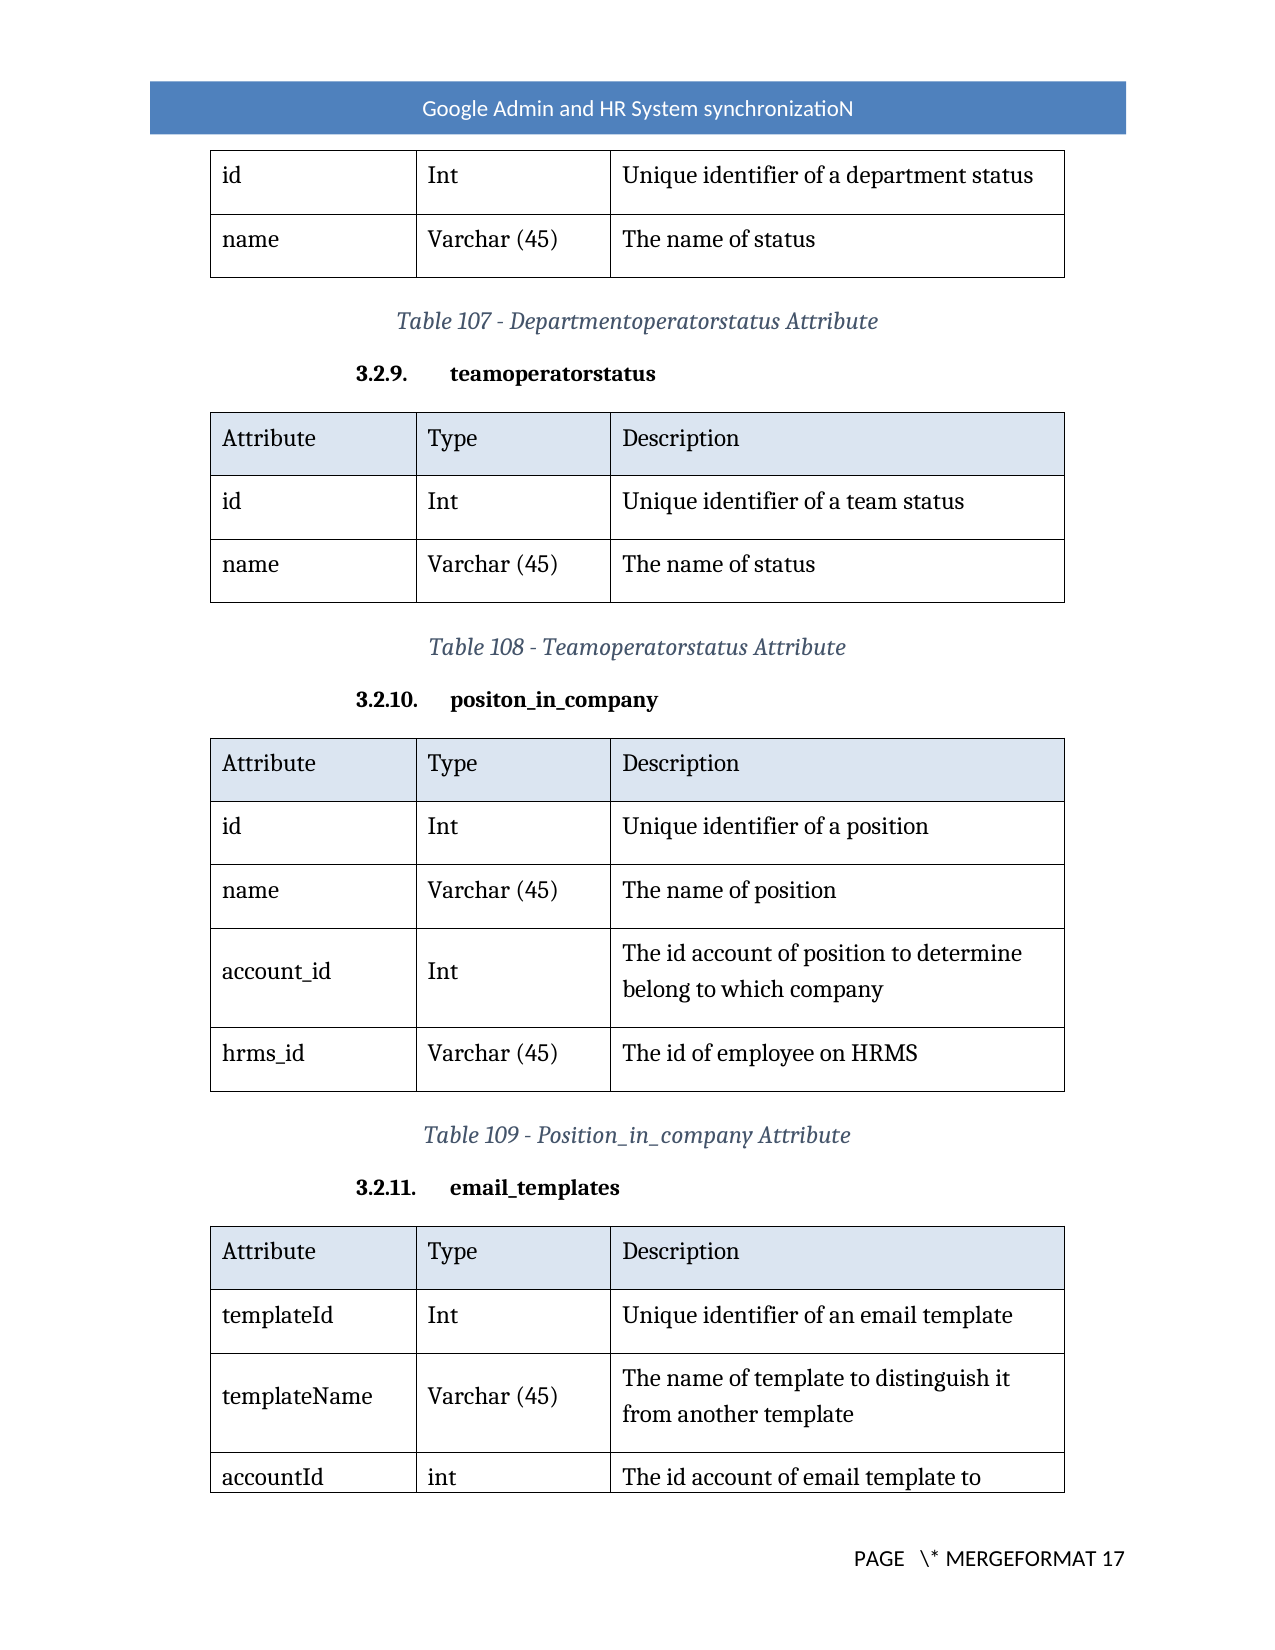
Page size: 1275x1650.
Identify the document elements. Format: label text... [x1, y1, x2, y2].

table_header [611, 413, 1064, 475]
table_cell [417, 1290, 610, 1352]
text Table 109 - Position_in_company Attribute [150, 1121, 1125, 1149]
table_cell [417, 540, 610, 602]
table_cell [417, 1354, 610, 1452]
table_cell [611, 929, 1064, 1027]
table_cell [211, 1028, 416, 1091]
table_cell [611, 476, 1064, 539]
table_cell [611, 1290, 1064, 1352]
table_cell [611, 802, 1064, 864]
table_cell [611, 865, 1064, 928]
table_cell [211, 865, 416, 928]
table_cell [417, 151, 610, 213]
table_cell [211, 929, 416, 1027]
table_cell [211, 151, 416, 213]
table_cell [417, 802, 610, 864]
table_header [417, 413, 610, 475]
text Table 108 - Teamoperatorstatus Attribute [150, 632, 1125, 661]
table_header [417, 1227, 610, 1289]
text Table 107 - Departmentoperatorstatus Attribute [150, 307, 1125, 336]
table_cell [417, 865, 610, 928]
subtitle positon_in_company [356, 686, 1125, 713]
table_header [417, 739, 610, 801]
subtitle email_templates [356, 1174, 1125, 1201]
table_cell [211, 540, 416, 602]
subtitle teamoperatorstatus [356, 361, 1125, 387]
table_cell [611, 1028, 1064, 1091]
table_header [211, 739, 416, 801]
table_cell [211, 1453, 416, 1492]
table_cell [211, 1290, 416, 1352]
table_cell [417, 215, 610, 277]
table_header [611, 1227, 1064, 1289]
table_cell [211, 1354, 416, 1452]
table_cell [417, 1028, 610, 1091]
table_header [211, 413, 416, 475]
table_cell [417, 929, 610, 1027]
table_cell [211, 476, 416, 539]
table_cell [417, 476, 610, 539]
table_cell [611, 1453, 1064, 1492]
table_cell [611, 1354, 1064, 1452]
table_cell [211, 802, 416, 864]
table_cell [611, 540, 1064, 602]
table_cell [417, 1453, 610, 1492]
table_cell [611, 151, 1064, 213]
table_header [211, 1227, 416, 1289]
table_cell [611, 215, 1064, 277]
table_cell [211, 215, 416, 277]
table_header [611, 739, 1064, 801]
